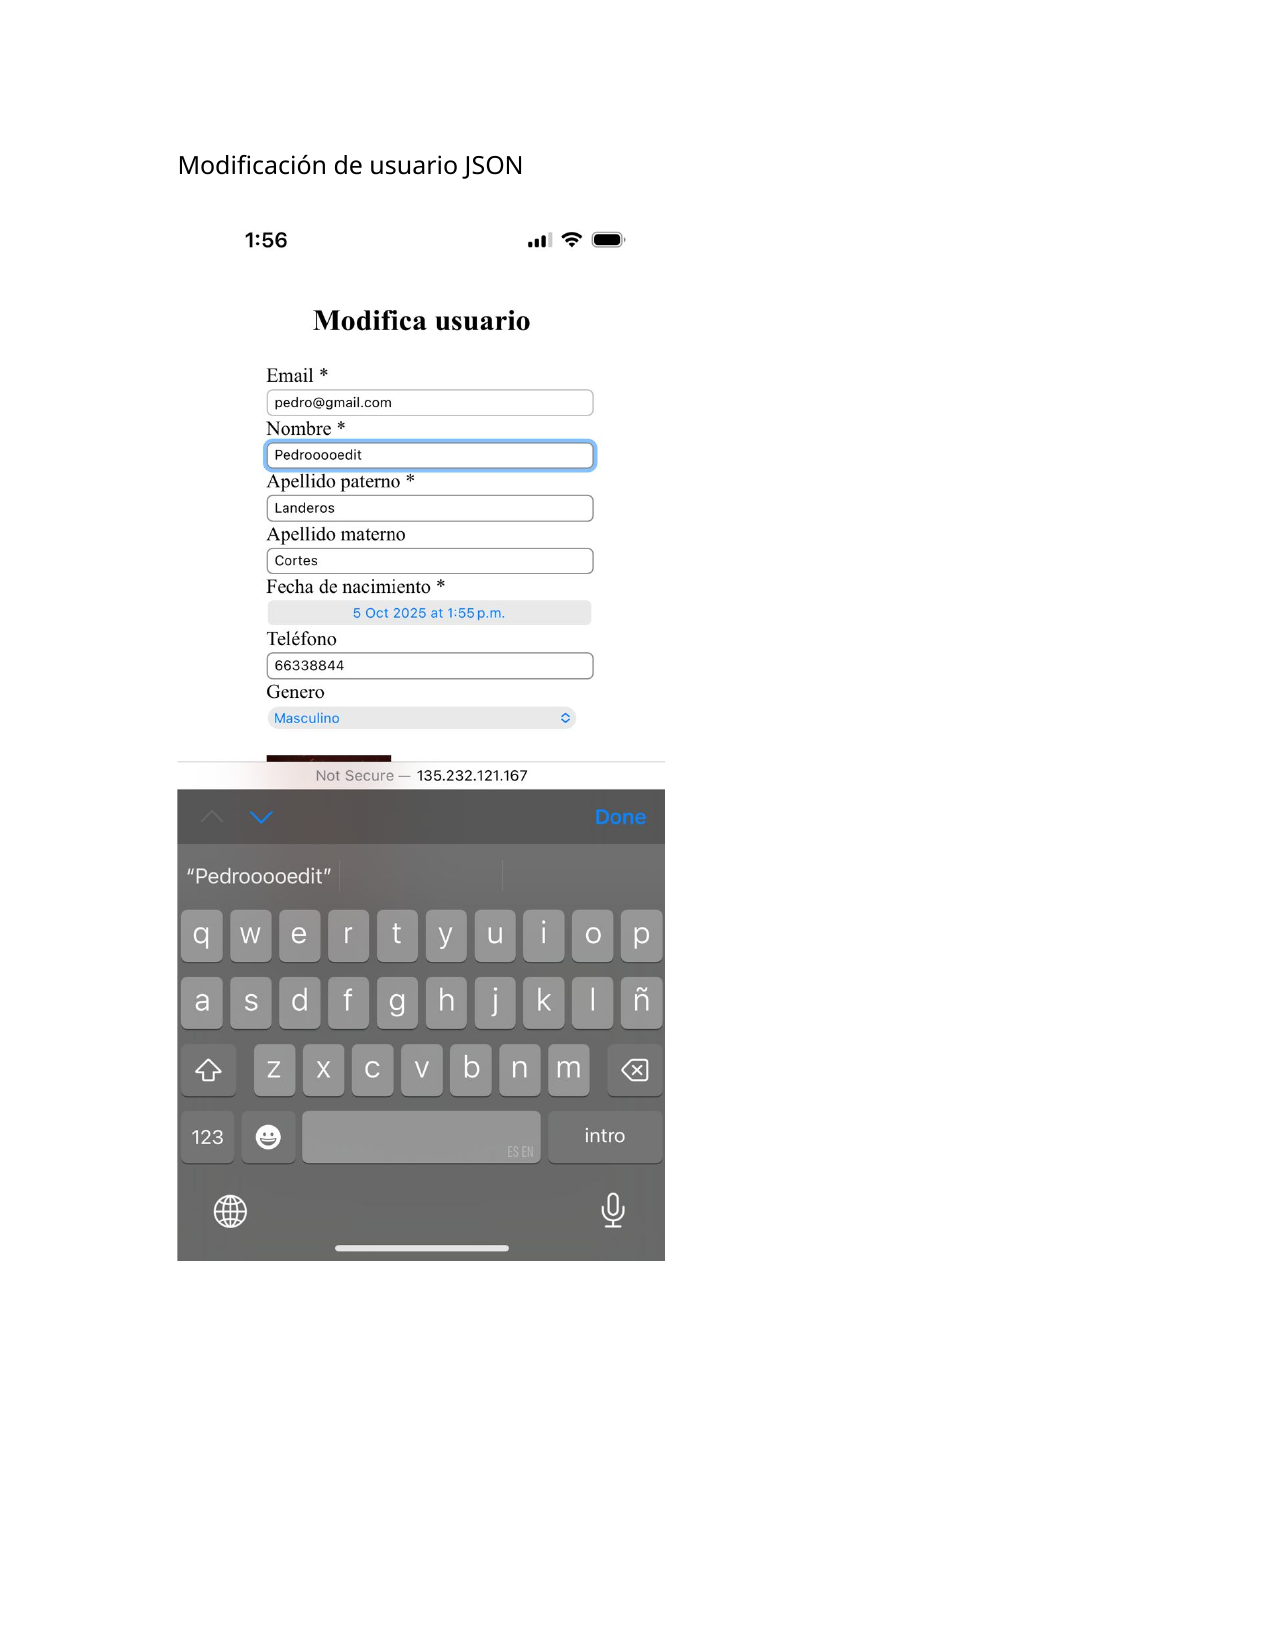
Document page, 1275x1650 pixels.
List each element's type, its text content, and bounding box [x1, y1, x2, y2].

picture [177, 203, 665, 1261]
text Modificación de usuario JSON [177, 148, 1098, 182]
